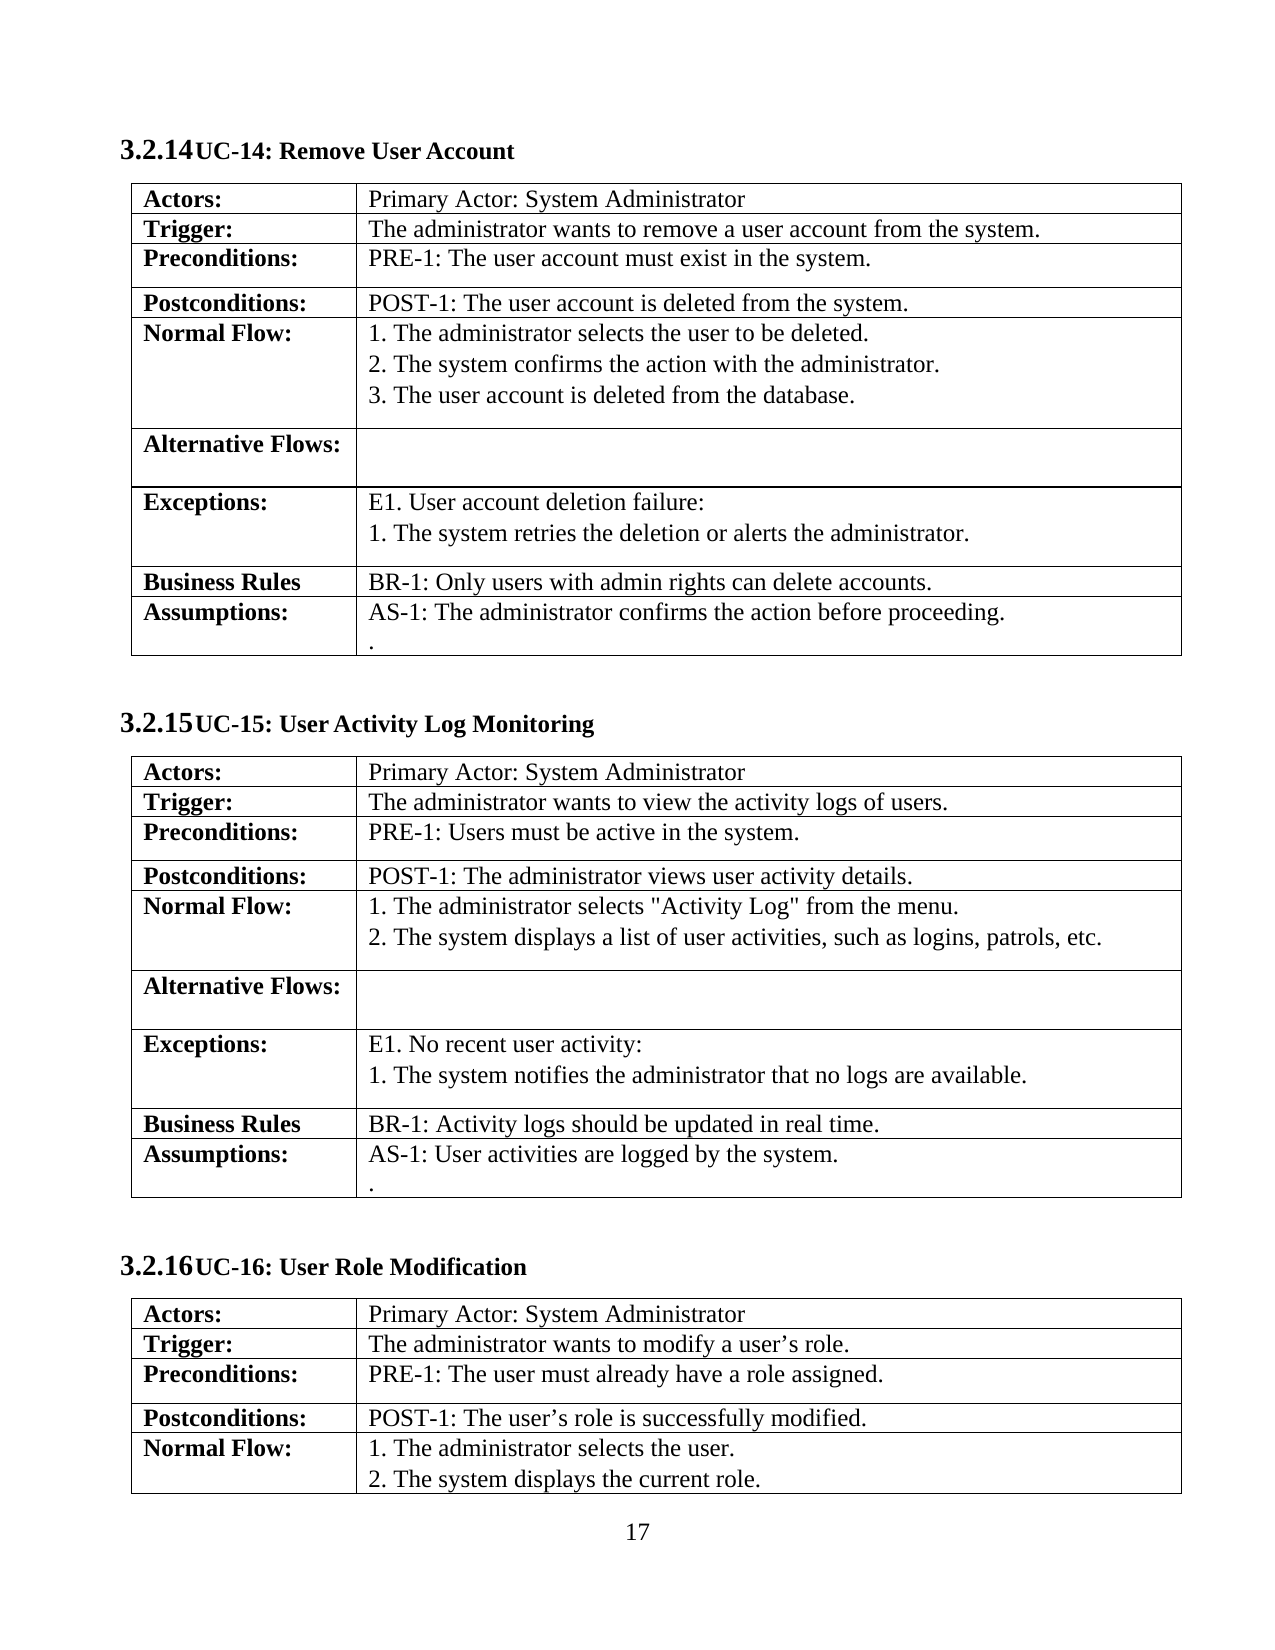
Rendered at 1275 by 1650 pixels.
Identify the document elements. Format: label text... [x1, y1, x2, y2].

table_cell Trigger: [132, 787, 356, 816]
table_cell AS-1: User activities are logged by the system. . [357, 1139, 1181, 1197]
table_cell BR-1: Activity logs should be updated in real time. [357, 1109, 1181, 1138]
table_cell Postconditions: [132, 861, 356, 890]
table_cell POST-1: The administrator views user activity details. [357, 861, 1181, 890]
table_cell 1. The administrator selects "Activity Log" from the menu. 2. The system displays a list of user activities, such as logins, patrols, etc. [357, 891, 1181, 970]
table_cell Trigger: [132, 1329, 356, 1358]
table_cell PRE-1: Users must be active in the system. [357, 817, 1181, 860]
table_header Actors: [132, 1299, 356, 1328]
table_cell Preconditions: [132, 244, 356, 287]
table_cell POST-1: The user’s role is successfully modified. [357, 1404, 1181, 1432]
table_cell Postconditions: [132, 1404, 356, 1432]
table_cell Normal Flow: [132, 318, 356, 428]
table_cell Preconditions: [132, 1359, 356, 1402]
table_cell Assumptions: [132, 1139, 356, 1197]
table_cell Alternative Flows: [132, 429, 356, 486]
table_cell Exceptions: [132, 1030, 356, 1108]
table_header Actors: [132, 184, 356, 213]
table_cell BR-1: Only users with admin rights can delete accounts. [357, 567, 1181, 596]
table_cell The administrator wants to modify a user’s role. [357, 1329, 1181, 1358]
subtitle UC-15: User Activity Log Monitoring [120, 706, 1155, 739]
table_header Primary Actor: System Administrator [357, 184, 1181, 213]
table_cell [357, 971, 1181, 1028]
table_cell Postconditions: [132, 288, 356, 317]
table_header Primary Actor: System Administrator [357, 757, 1181, 786]
subtitle UC-14: Remove User Account [120, 132, 1155, 166]
table_cell Preconditions: [132, 817, 356, 860]
table_cell Alternative Flows: [132, 971, 356, 1028]
table_cell Business Rules [132, 1109, 356, 1138]
table_cell POST-1: The user account is deleted from the system. [357, 288, 1181, 317]
table_cell Assumptions: [132, 597, 356, 654]
table_header Primary Actor: System Administrator [357, 1299, 1181, 1328]
table_cell [357, 429, 1181, 486]
table_header Actors: [132, 757, 356, 786]
table_cell Normal Flow: [132, 891, 356, 970]
table_cell PRE-1: The user account must exist in the system. [357, 244, 1181, 287]
table_cell 1. The administrator selects the user to be deleted. 2. The system confirms the action with the administrator. 3. The user account is deleted from the database. [357, 318, 1181, 428]
table_cell E1. User account deletion failure: 1. The system retries the deletion or alerts the administrator. [357, 488, 1181, 566]
table_cell E1. No recent user activity: 1. The system notifies the administrator that no logs are available. [357, 1030, 1181, 1108]
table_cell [357, 1433, 1181, 1493]
table_cell Trigger: [132, 214, 356, 242]
table_cell Business Rules [132, 567, 356, 596]
table_cell The administrator wants to remove a user account from the system. [357, 214, 1181, 242]
subtitle UC-16: User Role Modification [120, 1248, 1155, 1281]
table_cell Exceptions: [132, 488, 356, 566]
table_cell The administrator wants to view the activity logs of users. [357, 787, 1181, 816]
table_cell Normal Flow: [132, 1433, 356, 1493]
table_cell PRE-1: The user must already have a role assigned. [357, 1359, 1181, 1402]
table_cell AS-1: The administrator confirms the action before proceeding. . [357, 597, 1181, 654]
